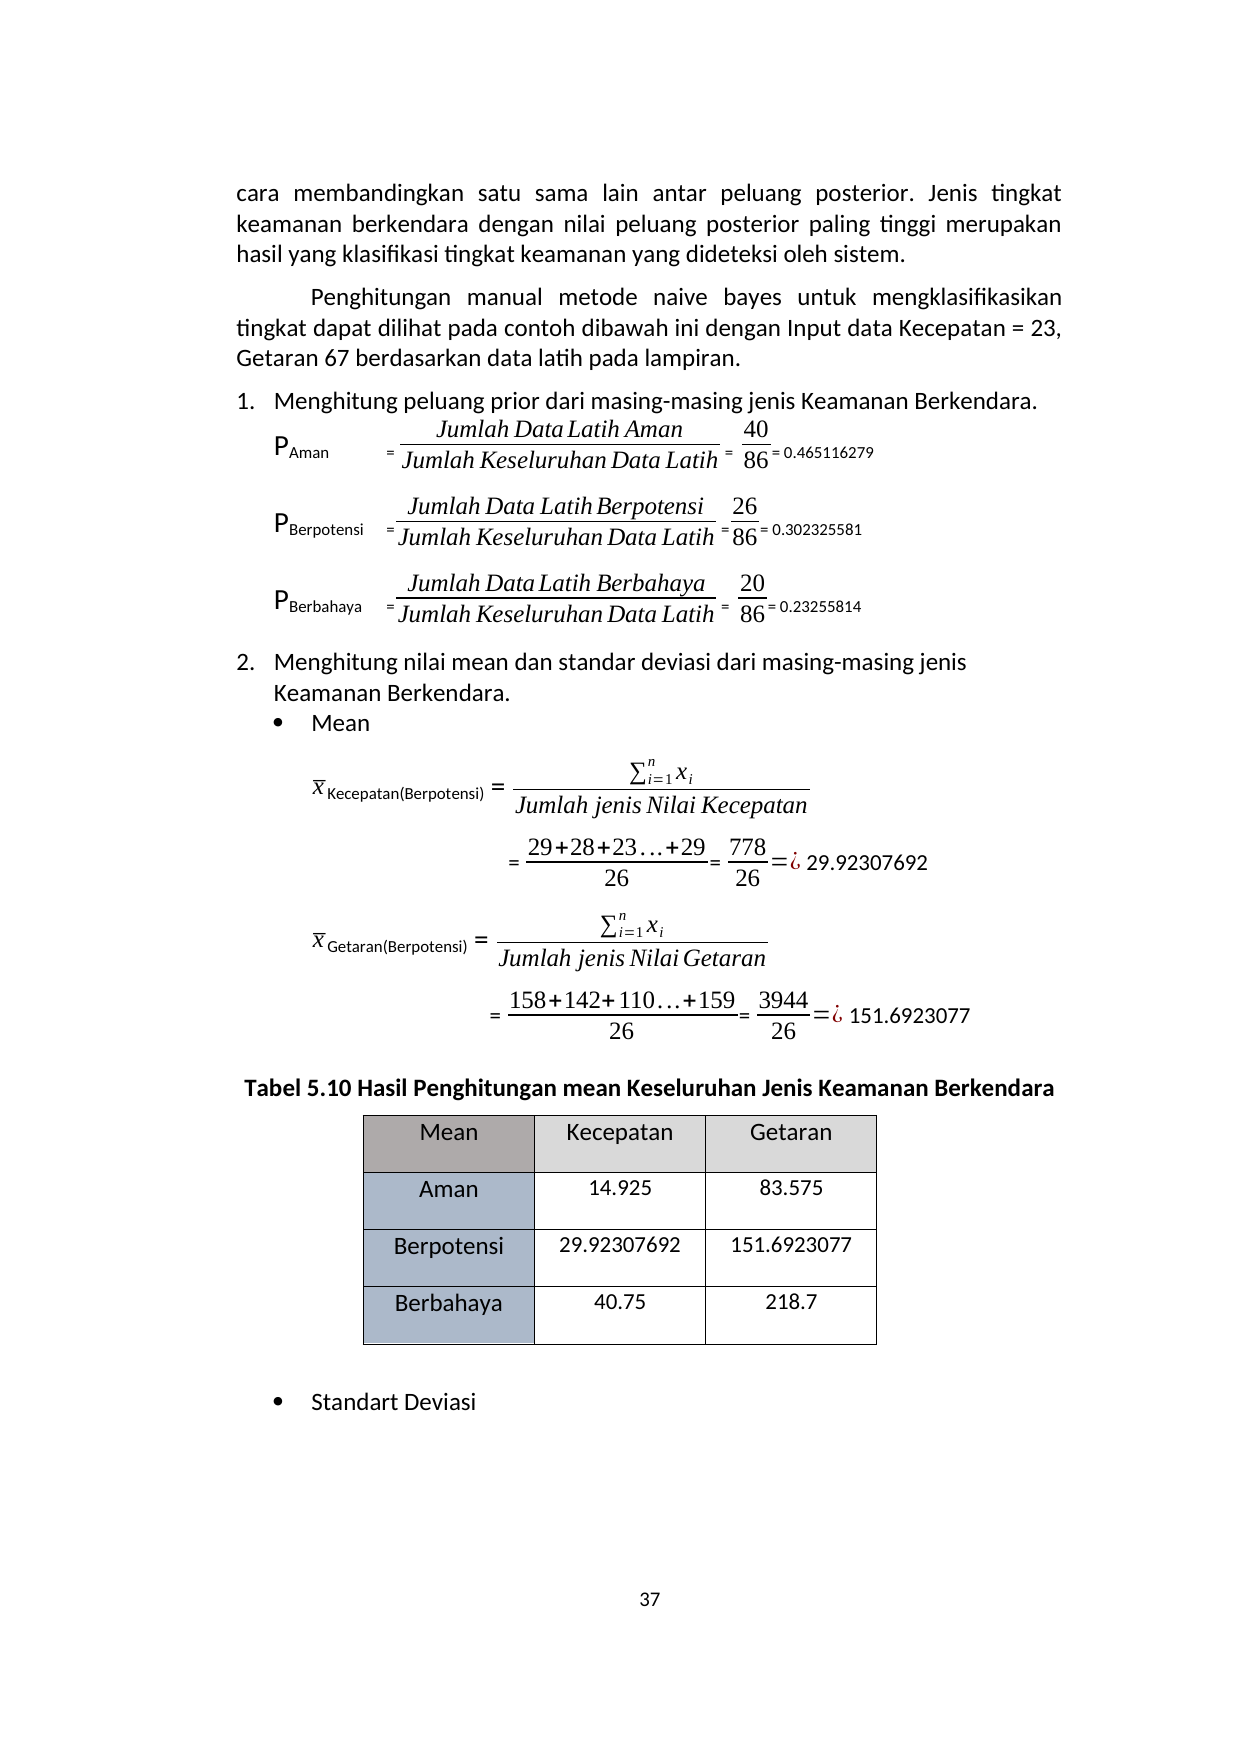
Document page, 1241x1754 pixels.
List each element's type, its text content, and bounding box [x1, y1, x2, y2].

list Menghitung nilai mean dan standar deviasi dari masing-masing jenis Keamanan Berkendara. [236, 646, 1063, 707]
table_header Mean [364, 1116, 534, 1172]
table_cell 29.92307692 [535, 1230, 705, 1286]
table_header Getaran [706, 1116, 876, 1172]
list PBerbahaya = = = 0.23255814 [274, 569, 1063, 628]
table_cell 14.925 [535, 1173, 705, 1229]
list Menghitung peluang prior dari masing-masing jenis Keamanan Berkendara. [236, 385, 1063, 416]
list PBerpotensi = == 0.302325581 [274, 493, 1063, 552]
table_cell Berbahaya [364, 1287, 534, 1343]
list Getaran(Berpotensi) = = = 151.6923077 [311, 906, 1063, 1045]
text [236, 177, 1063, 269]
text Penghitungan manual metode naive bayes untuk mengklasifikasikan tingkat dapat dilihat pada contoh dibawah ini dengan Input data Kecepatan = 23, Getaran 67 berdasarkan data latih pada lampiran. [236, 281, 1063, 373]
list Mean [274, 707, 1063, 738]
table_cell Berpotensi [364, 1230, 534, 1286]
table_cell 218.7 [706, 1287, 876, 1343]
table_cell Aman [364, 1173, 534, 1229]
table_header Kecepatan [535, 1116, 705, 1172]
list PAman = = = 0.465116279 [274, 416, 1063, 475]
table_cell 151.6923077 [706, 1230, 876, 1286]
table_cell 40.75 [535, 1287, 705, 1343]
list Kecepatan(Berpotensi) = = = 29.92307692 [311, 753, 1063, 892]
table_cell 83.575 [706, 1173, 876, 1229]
list Standart Deviasi [274, 1386, 1063, 1417]
